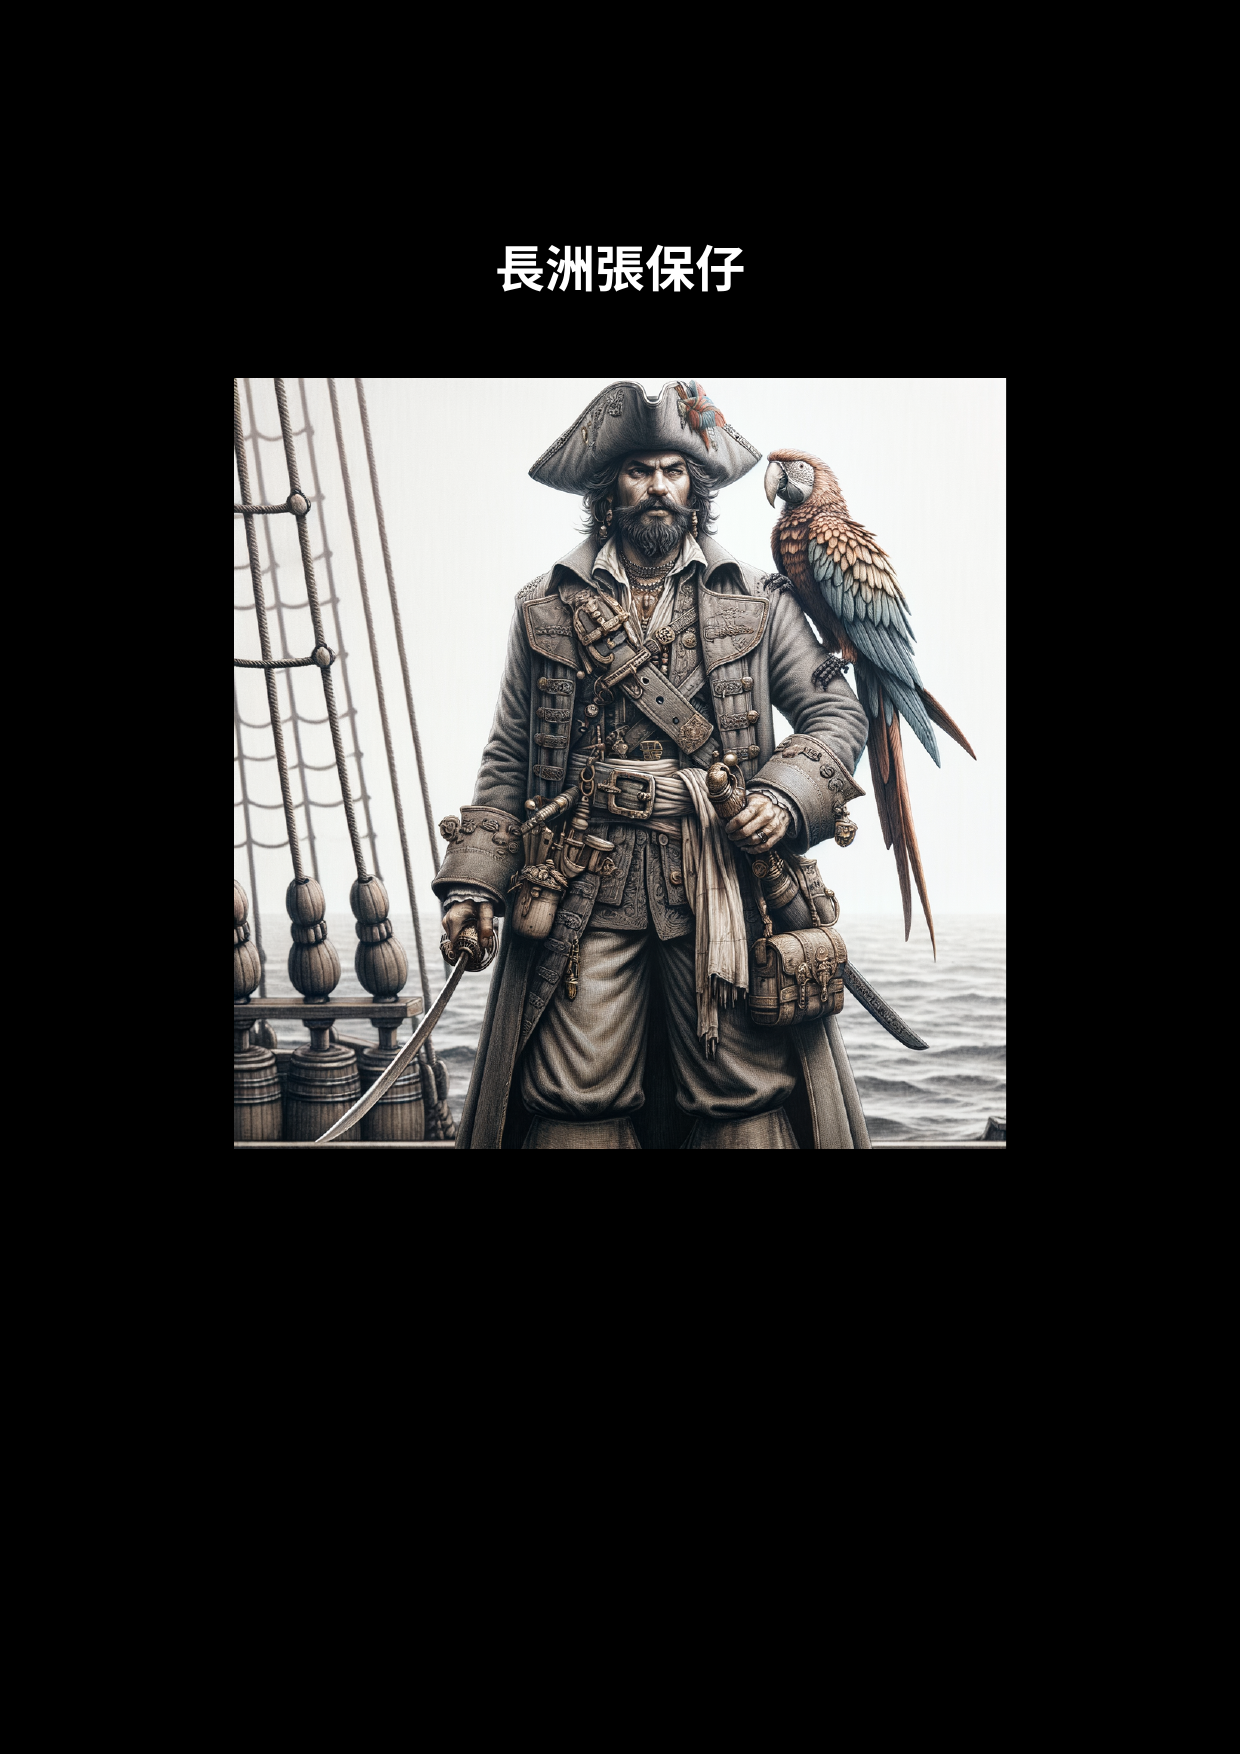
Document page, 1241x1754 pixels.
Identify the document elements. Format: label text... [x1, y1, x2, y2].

picture [234, 378, 1007, 1149]
text 長洲張保仔 [150, 150, 1090, 301]
